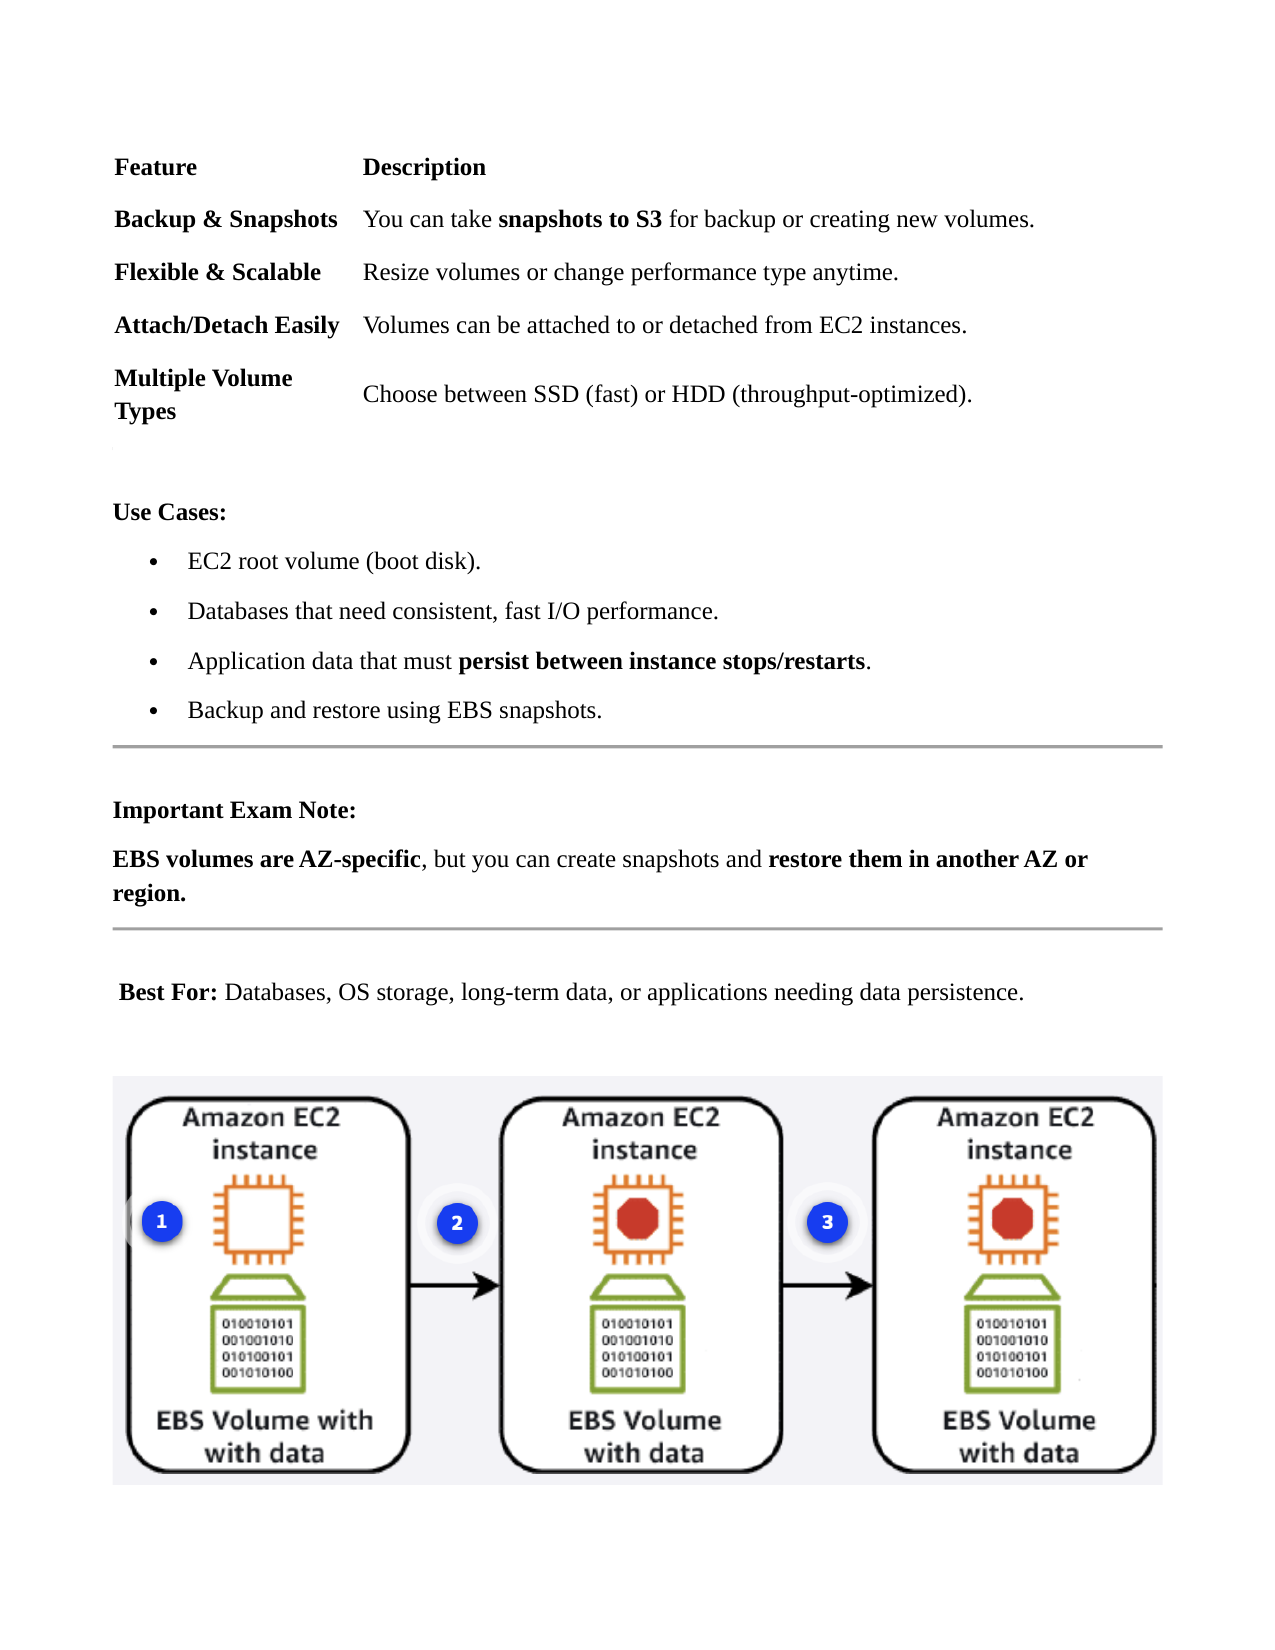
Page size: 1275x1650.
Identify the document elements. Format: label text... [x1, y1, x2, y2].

text EBS volumes are AZ-specific, but you can create snapshots and restore them in another AZ or region. [112, 844, 1162, 906]
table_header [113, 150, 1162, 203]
text Use Cases: [112, 497, 1162, 526]
list EC2 root volume (boot disk). [150, 546, 1162, 575]
list Databases that need consistent, fast I/O performance. [150, 596, 1162, 625]
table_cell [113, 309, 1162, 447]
list Backup and restore using EBS snapshots. [150, 696, 1162, 724]
picture [112, 1076, 1163, 1485]
list Application data that must persist between instance stops/restarts. [150, 646, 1162, 674]
text Important Exam Note: [112, 795, 1162, 824]
text Best For: Databases, OS storage, long-term data, or applications needing data persistence. [112, 977, 1162, 1006]
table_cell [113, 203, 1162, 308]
